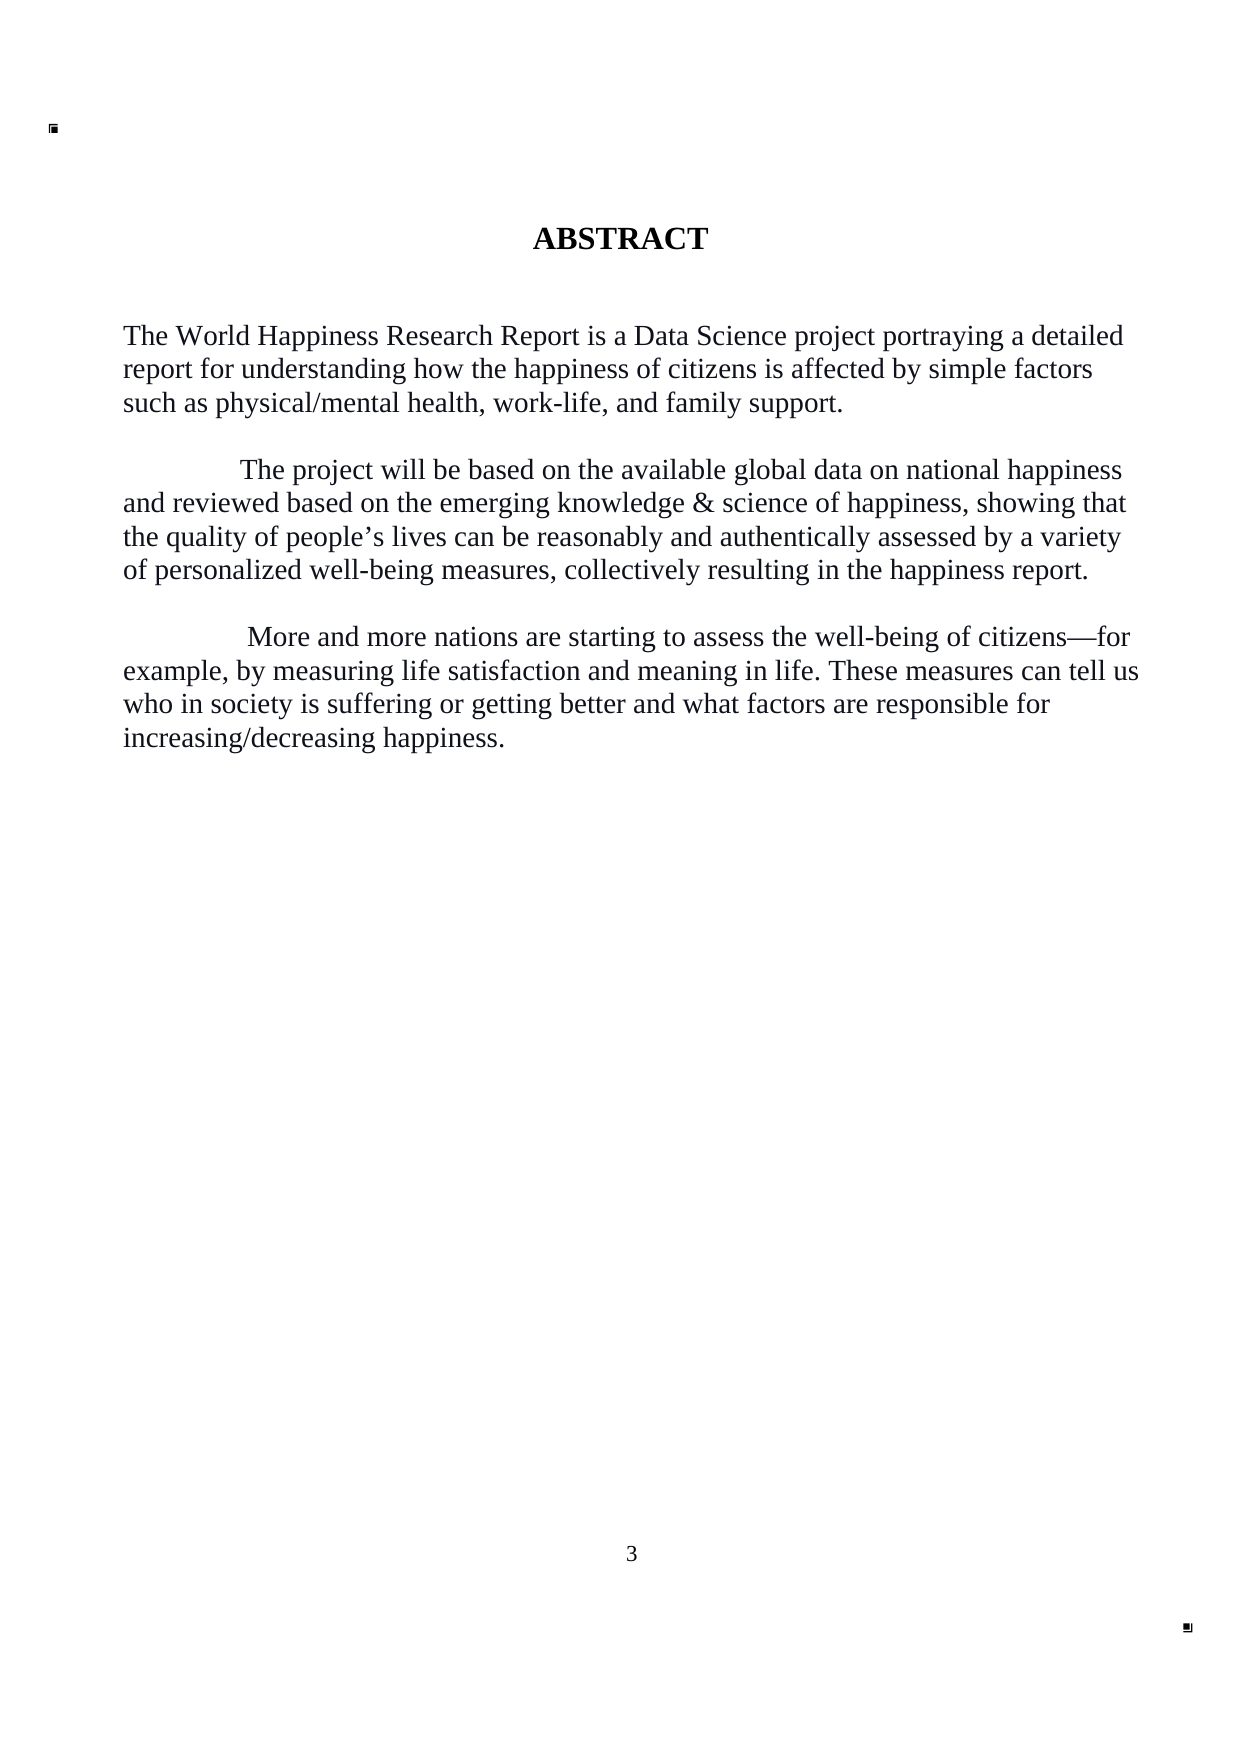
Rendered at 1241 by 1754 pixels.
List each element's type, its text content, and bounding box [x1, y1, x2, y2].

text The World Happiness Research Report is a Data Science project portraying a detailed report for understanding how the happiness of citizens is affected by simple factors such as physical/mental health, work-life, and family support. [123, 318, 1140, 418]
subtitle More and more nations are starting to assess the well-being of citizens—for example, by measuring life satisfaction and meaning in life. These measures can tell us who in society is suffering or getting better and what factors are responsible for increasing/decreasing happiness. [123, 619, 1140, 754]
text The project will be based on the available global data on national happiness and reviewed based on the emerging knowledge & science of happiness, showing that the quality of people’s lives can be reasonably and authentically assessed by a variety of personalized well-being measures, collectively resulting in the happiness report. [123, 452, 1140, 586]
subtitle ABSTRACT [178, 219, 1064, 256]
